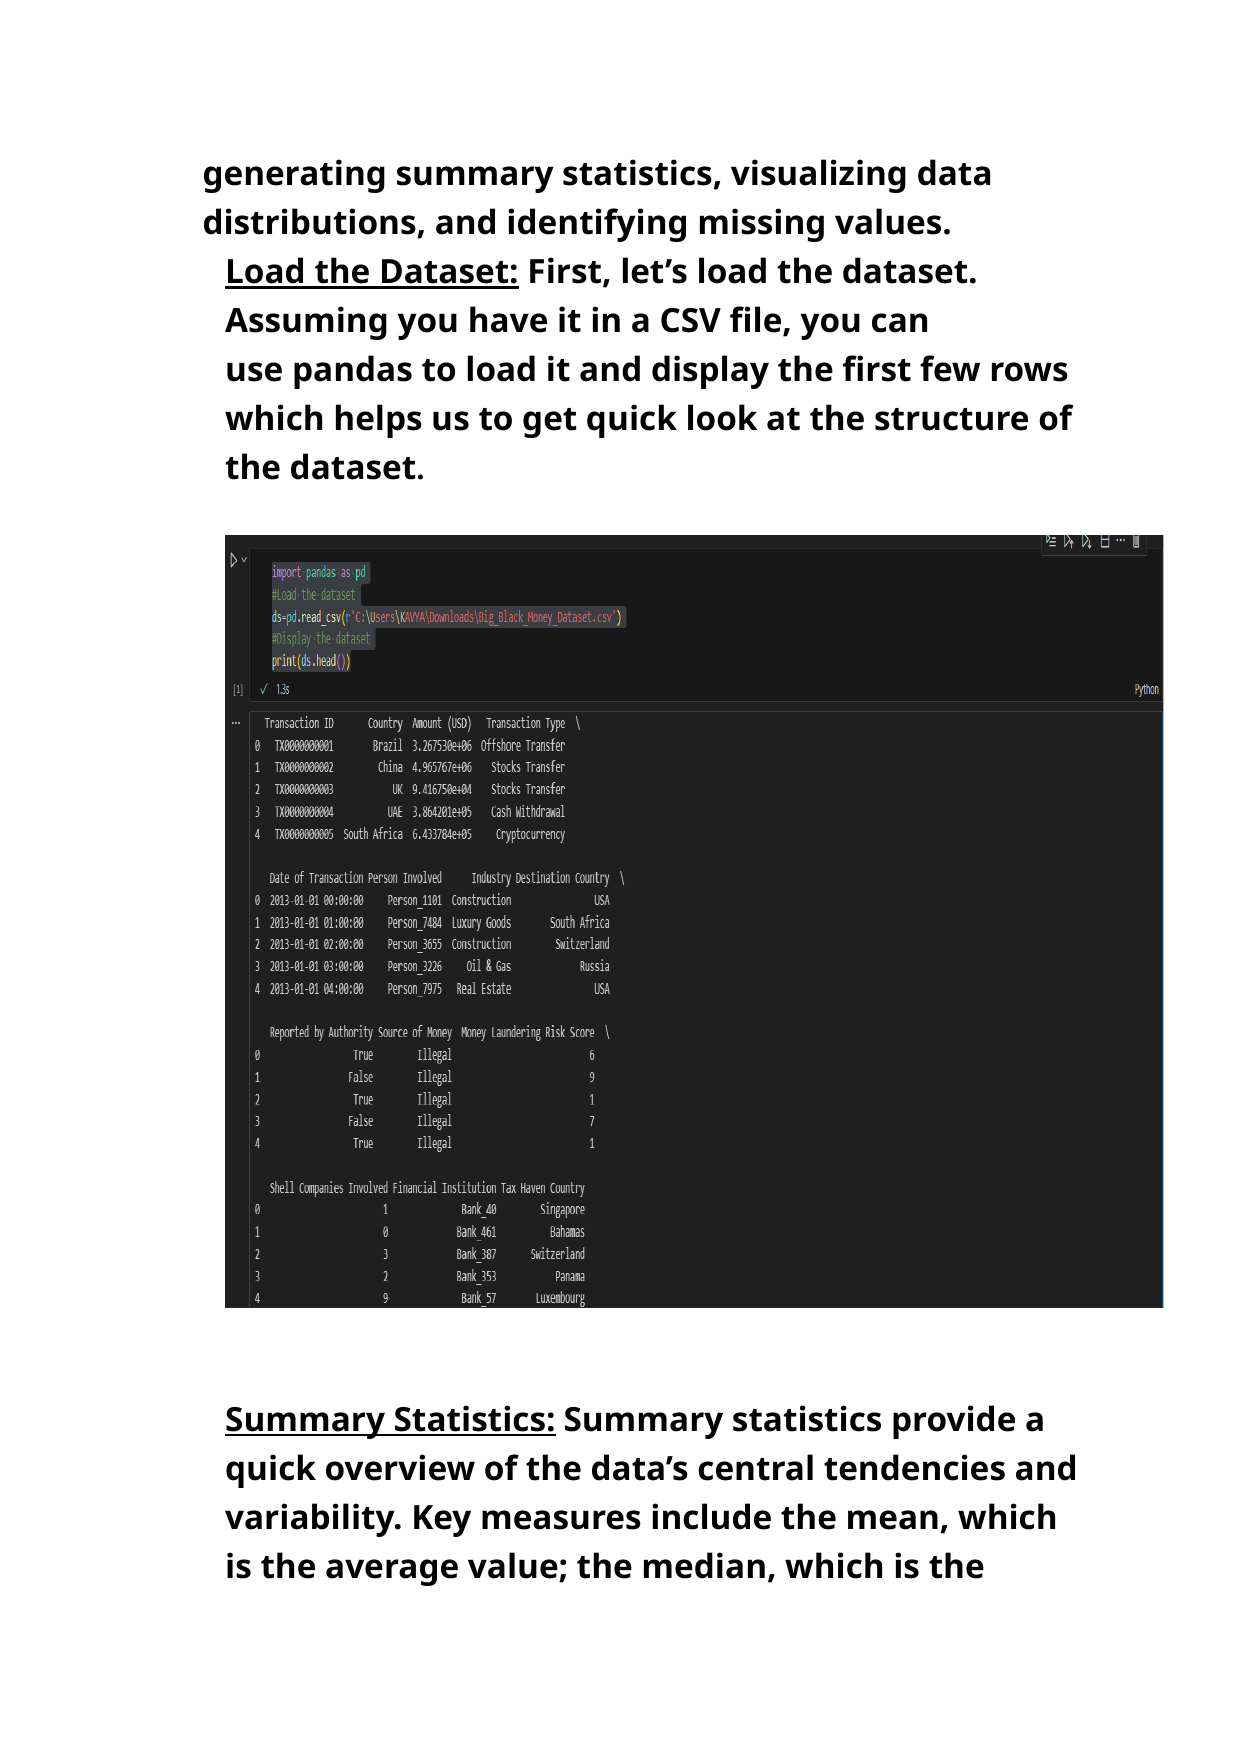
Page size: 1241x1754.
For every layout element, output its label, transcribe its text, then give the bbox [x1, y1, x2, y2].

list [202, 150, 1090, 244]
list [225, 1396, 1090, 1588]
picture [225, 535, 1164, 1308]
list Load the Dataset: First, let’s load the dataset. Assuming you have it in a CSV file, you can use pandas to load it and display the first few rows which helps us to get quick look at the structure of the dataset. [225, 248, 1090, 489]
